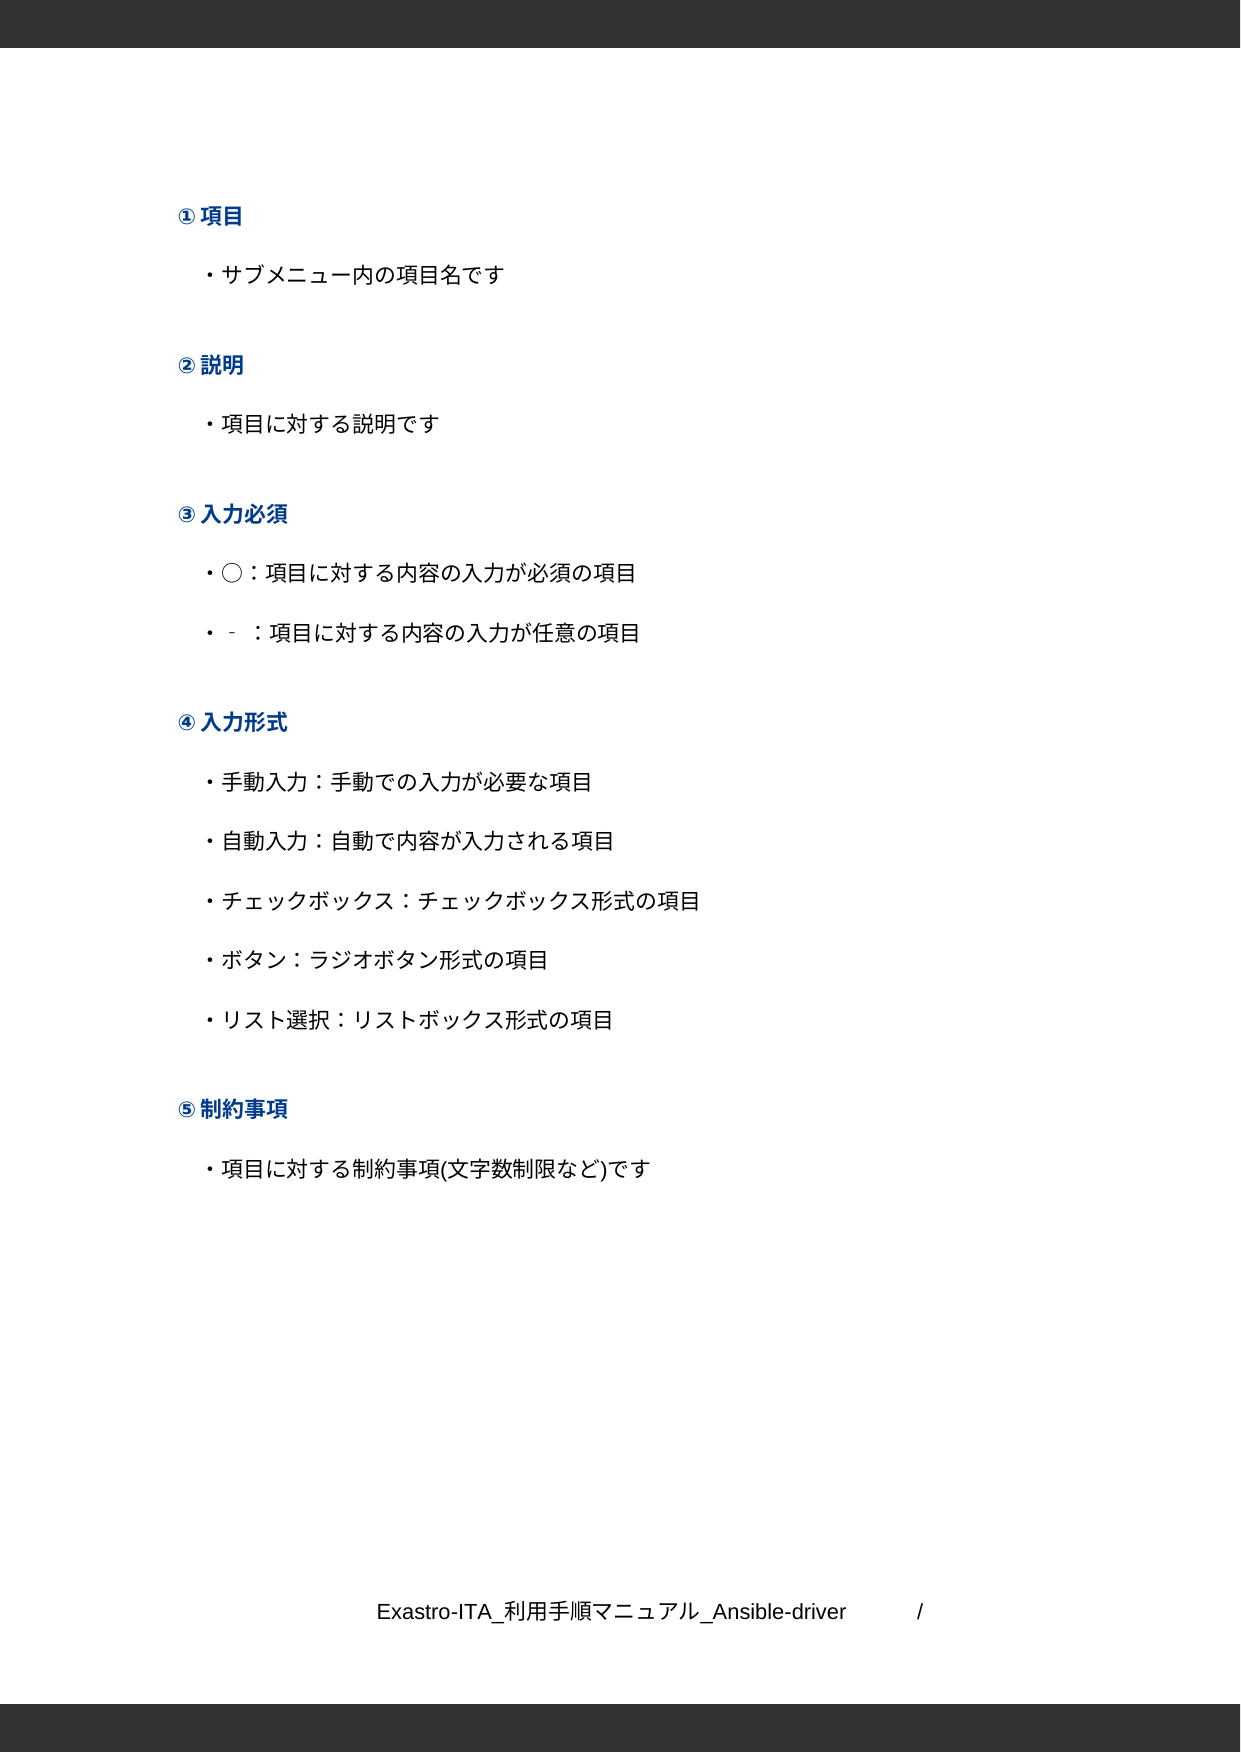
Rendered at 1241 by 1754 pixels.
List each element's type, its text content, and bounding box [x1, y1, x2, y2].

text ・自動入力：自動で内容が入力される項目 [177, 810, 1152, 870]
text ・手動入力：手動での入力が必要な項目 [177, 751, 1152, 810]
text ・項目に対する制約事項(文字数制限など)です [177, 1138, 1152, 1198]
text ④入力形式 [177, 691, 1152, 751]
text ⑤制約事項 [177, 1078, 1152, 1138]
text ③入力必須 [177, 483, 1152, 542]
text ・‐ ：項目に対する内容の入力が任意の項目 [177, 602, 1152, 661]
text ・ボタン：ラジオボタン形式の項目 [177, 929, 1152, 989]
text ・項目に対する説明です [177, 393, 1152, 453]
text ・チェックボックス：チェックボックス形式の項目 [177, 870, 1152, 929]
text ②説明 [177, 334, 1152, 393]
text ・○：項目に対する内容の入力が必須の項目 [177, 542, 1152, 602]
text ・サブメニュー内の項目名です [177, 244, 1152, 304]
picture [0, 0, 1241, 48]
text ①項目 [177, 185, 1152, 244]
picture [0, 1704, 1241, 1752]
text ・リスト選択：リストボックス形式の項目 [177, 989, 1152, 1049]
